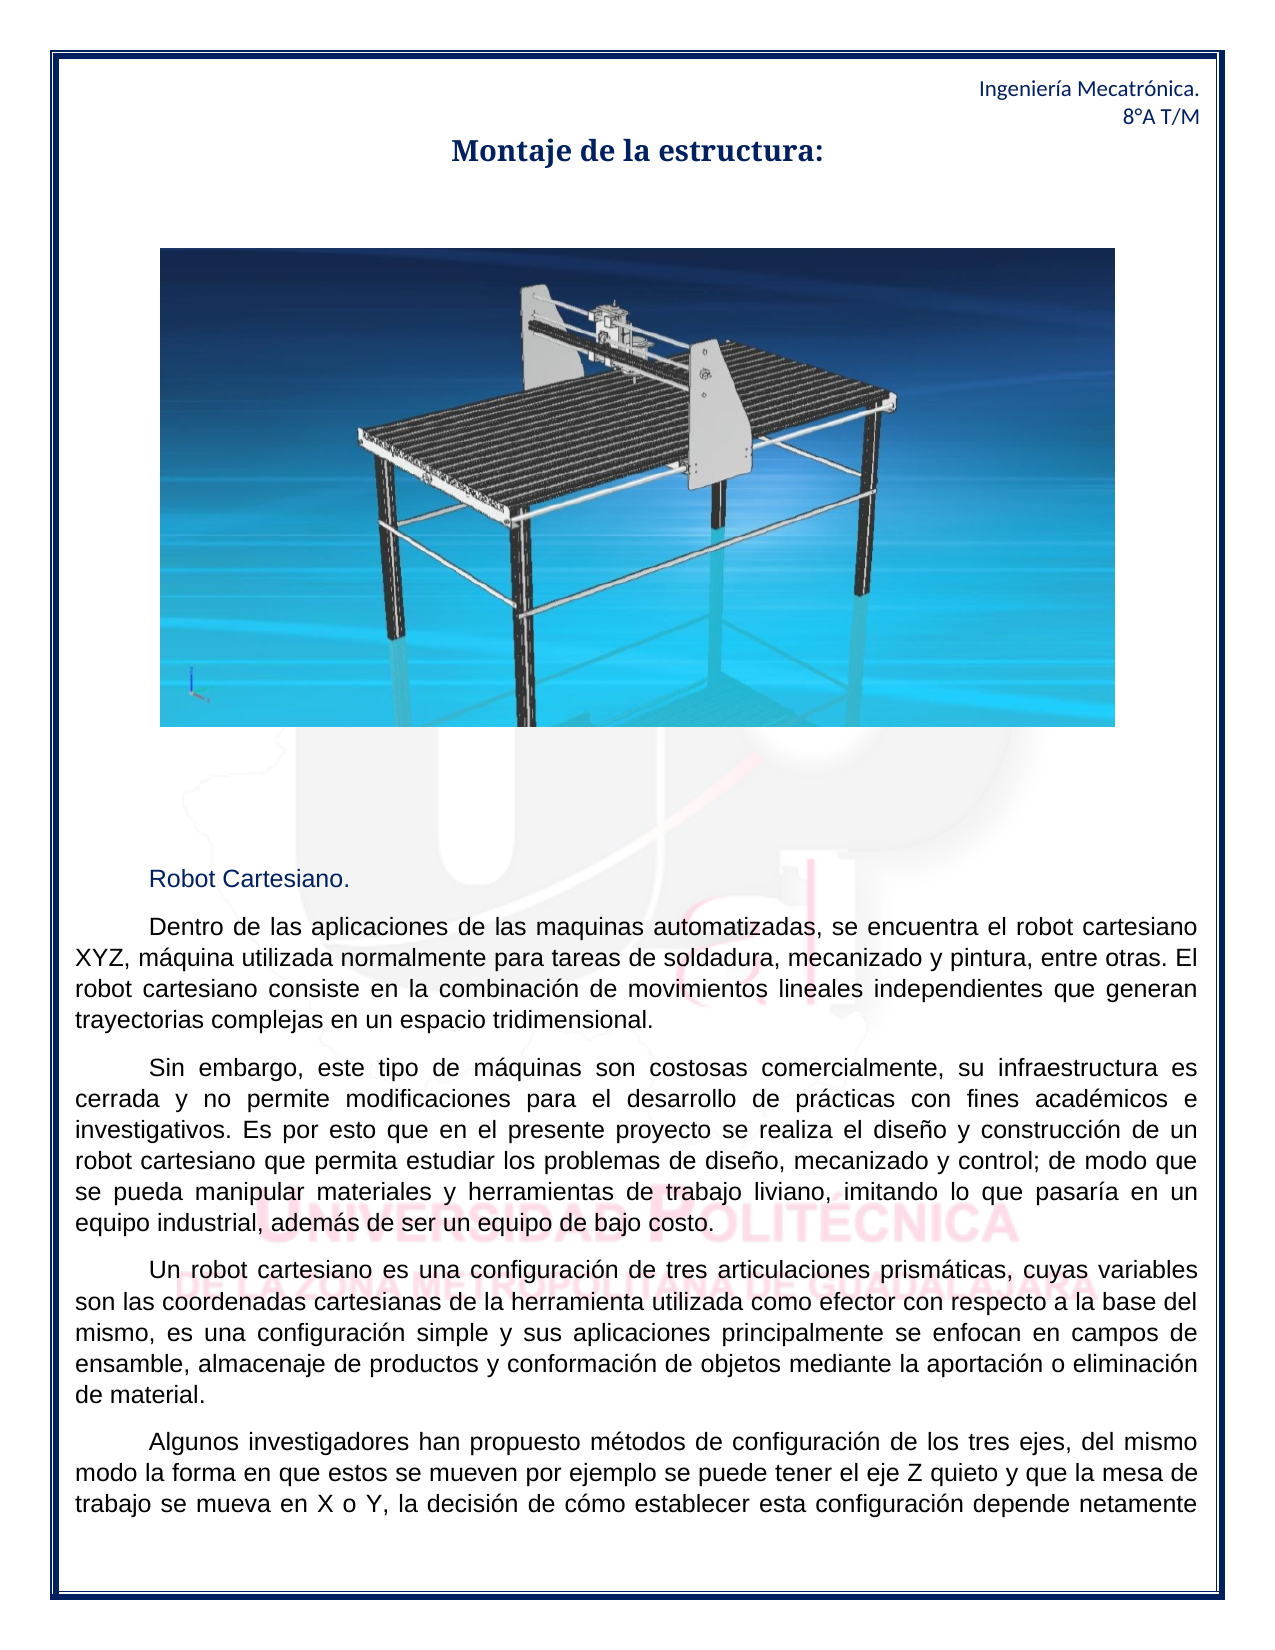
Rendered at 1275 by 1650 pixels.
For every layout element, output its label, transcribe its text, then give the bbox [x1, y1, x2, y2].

text Un robot cartesiano es una configuración de tres articulaciones prismáticas, cuyas variables son las coordenadas cartesianas de la herramienta utilizada como efector con respecto a la base del mismo, es una configuración simple y sus aplicaciones principalmente se enfocan en campos de ensamble, almacenaje de productos y conformación de objetos mediante la aportación o eliminación de material. [75, 1256, 1200, 1408]
picture [160, 248, 1115, 727]
text Sin embargo, este tipo de máquinas son costosas comercialmente, su infraestructura es cerrada y no permite modificaciones para el desarrollo de prácticas con fines académicos e investigativos. Es por esto que en el presente proyecto se realiza el diseño y construcción de un robot cartesiano que permita estudiar los problemas de diseño, mecanizado y control; de modo que se pueda manipular materiales y herramientas de trabajo liviano, imitando lo que pasaría en un equipo industrial, además de ser un equipo de bajo costo. [75, 1053, 1200, 1237]
text Dentro de las aplicaciones de las maquinas automatizadas, se encuentra el robot cartesiano XYZ, máquina utilizada normalmente para tareas de soldadura, mecanizado y pintura, entre otras. El robot cartesiano consiste en la combinación de movimientos lineales independientes que generan trayectorias complejas en un espacio tridimensional. [75, 912, 1200, 1034]
text Robot Cartesiano. [75, 864, 1200, 893]
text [75, 1427, 1200, 1518]
text Montaje de la estructura: [75, 130, 1200, 169]
